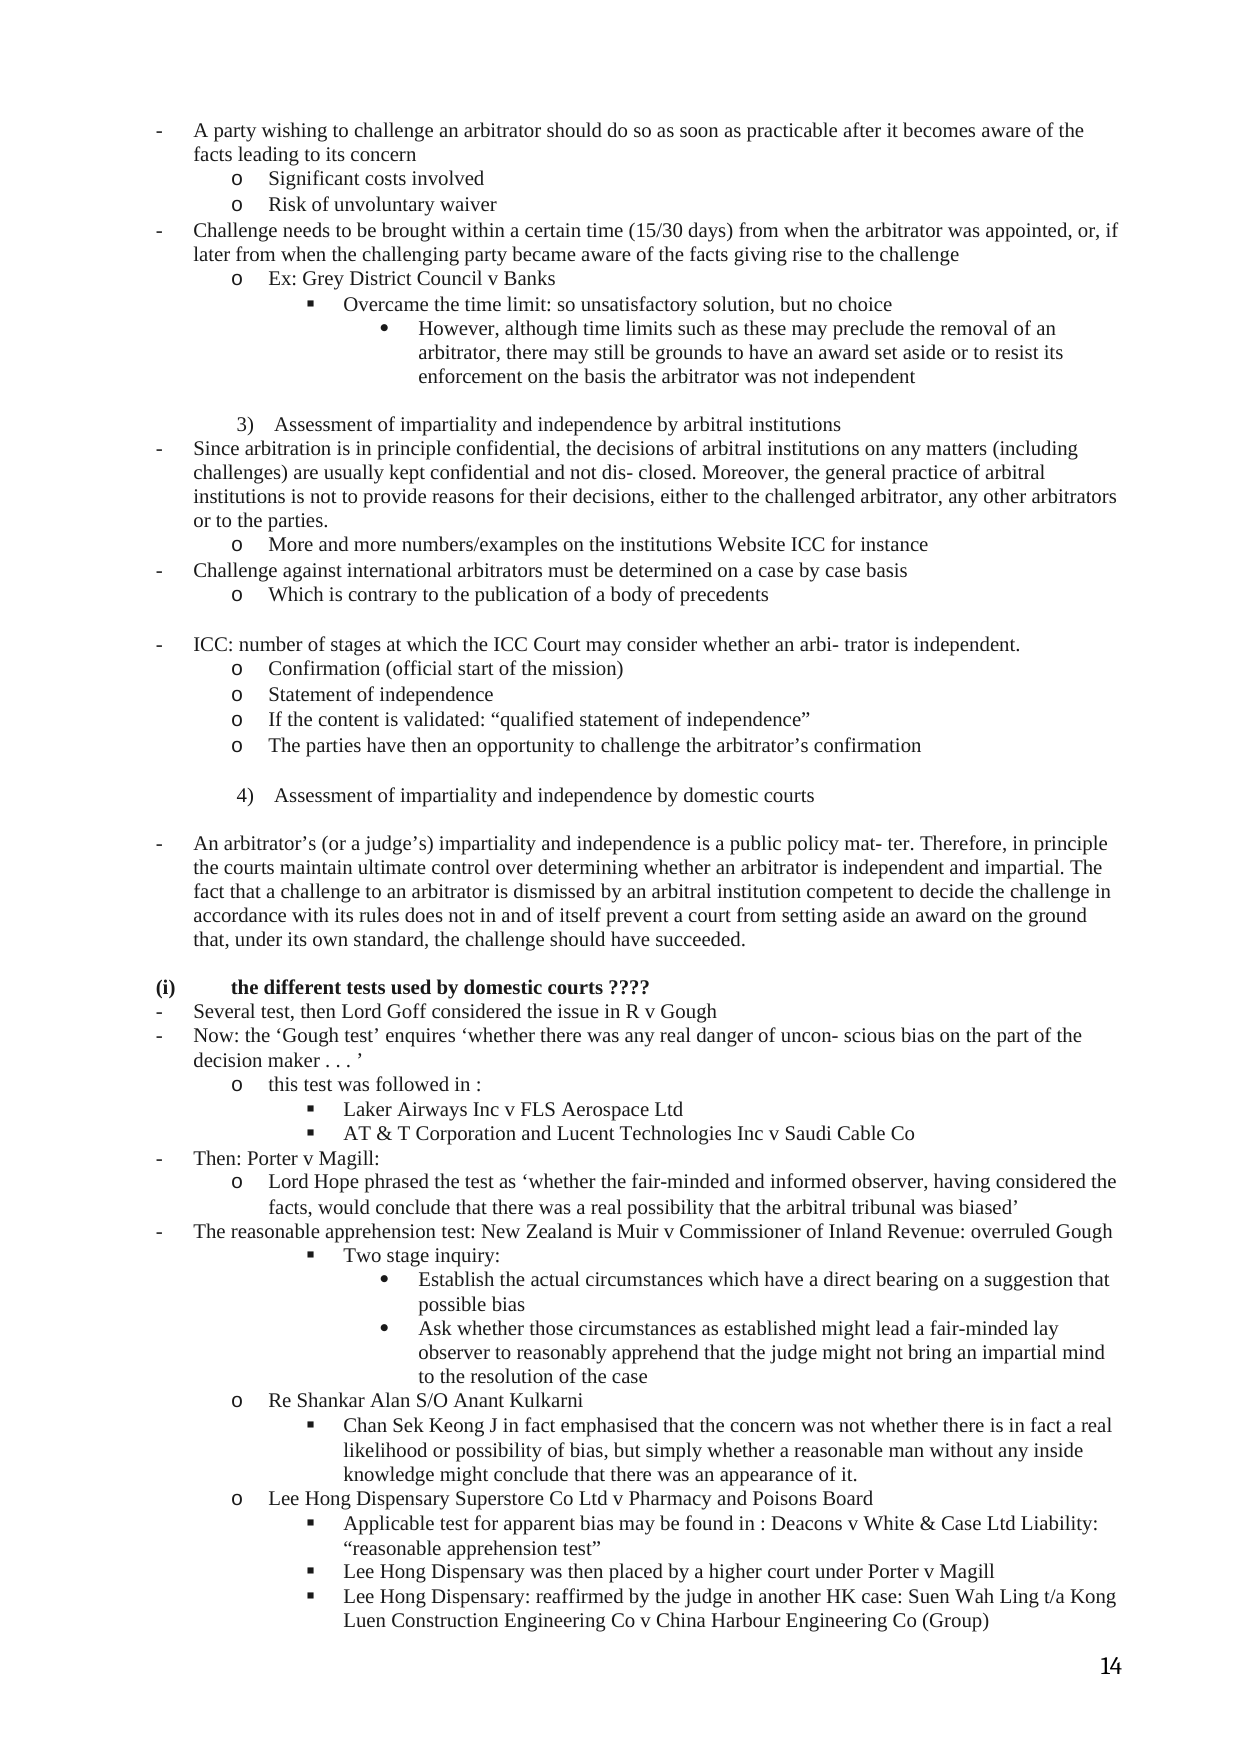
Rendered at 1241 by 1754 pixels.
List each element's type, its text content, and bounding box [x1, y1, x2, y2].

list Establish the actual circumstances which have a direct bearing on a suggestion that possible bias [381, 1267, 1122, 1316]
list Challenge against international arbitrators must be determined on a case by case basis [156, 558, 1122, 582]
list Two stage inquiry: [306, 1243, 1122, 1267]
list Now: the ‘Gough test’ enquires ‘whether there was any real danger of uncon- scious bias on the part of the decision maker . . . ’ [156, 1023, 1122, 1072]
list Chan Sek Keong J in fact emphasised that the concern was not whether there is in fact a real likelihood or possibility of bias, but simply whether a reasonable man without any inside knowledge might conclude that there was an appearance of it. [306, 1413, 1122, 1486]
list However, although time limits such as these may preclude the removal of an arbitrator, there may still be grounds to have an award set aside or to resist its enforcement on the basis the arbitrator was not independent [381, 316, 1122, 388]
list Ex: Grey District Council v Banks [231, 266, 1122, 292]
list Which is contrary to the publication of a body of precedents [231, 582, 1122, 608]
list An arbitrator’s (or a judge’s) impartiality and independence is a public policy mat- ter. Therefore, in principle the courts maintain ultimate control over determining whether an arbitrator is independent and impartial. The fact that a challenge to an arbitrator is dismissed by an arbitral institution competent to decide the challenge in accordance with its rules does not in and of itself prevent a court from setting aside an award on the ground that, under its own standard, the challenge should have succeeded. [156, 831, 1122, 951]
list ICC: number of stages at which the ICC Court may consider whether an arbi- trator is independent. [156, 632, 1122, 656]
list Lee Hong Dispensary Superstore Co Ltd v Pharmacy and Poisons Board [231, 1486, 1122, 1511]
list A party wishing to challenge an arbitrator should do so as soon as practicable after it becomes aware of the facts leading to its concern [156, 118, 1122, 166]
list More and more numbers/examples on the institutions Website ICC for instance [231, 532, 1122, 558]
list Since arbitration is in principle confidential, the decisions of arbitral institutions on any matters (including challenges) are usually kept confidential and not dis- closed. Moreover, the general practice of arbitral institutions is not to provide reasons for their decisions, either to the challenged arbitrator, any other arbitrators or to the parties. [156, 436, 1122, 532]
list The reasonable apprehension test: New Zealand is Muir v Commissioner of Inland Revenue: overruled Gough [156, 1219, 1122, 1243]
list If the content is validated: “qualified statement of independence” [231, 707, 1122, 733]
list Lee Hong Dispensary was then placed by a higher court under Porter v Magill [306, 1559, 1122, 1583]
list Then: Porter v Magill: [156, 1145, 1122, 1169]
list Assessment of impartiality and independence by arbitral institutions [236, 412, 1122, 436]
list AT & T Corporation and Lucent Technologies Inc v Saudi Cable Co [306, 1121, 1122, 1145]
list Confirmation (official start of the mission) [231, 656, 1122, 682]
list Lee Hong Dispensary: reaffirmed by the judge in another HK case: Suen Wah Ling t/a Kong Luen Construction Engineering Co v China Harbour Engineering Co (Group) [306, 1583, 1122, 1632]
list Risk of unvoluntary waiver [231, 192, 1122, 218]
list this test was followed in : [231, 1072, 1122, 1097]
list Ask whether those circumstances as established might lead a fair-minded lay observer to reasonably apprehend that the judge might not bring an impartial mind to the resolution of the case [381, 1316, 1122, 1388]
list Laker Airways Inc v FLS Aerospace Ltd [306, 1097, 1122, 1121]
list Lord Hope phrased the test as ‘whether the fair-minded and informed observer, having considered the facts, would conclude that there was a real possibility that the arbitral tribunal was biased’ [231, 1169, 1122, 1219]
list Assessment of impartiality and independence by domestic courts [236, 783, 1122, 807]
list Applicable test for apparent bias may be found in : Deacons v White & Case Ltd Liability: “reasonable apprehension test” [306, 1511, 1122, 1559]
list Statement of independence [231, 682, 1122, 707]
list Challenge needs to be brought within a certain time (15/30 days) from when the arbitrator was appointed, or, if later from when the challenging party became aware of the facts giving rise to the challenge [156, 218, 1122, 266]
list Significant costs involved [231, 166, 1122, 192]
list Overcame the time limit: so unsatisfactory solution, but no choice [306, 292, 1122, 316]
list the different tests used by domestic courts ???? [156, 975, 1122, 999]
list Re Shankar Alan S/O Anant Kulkarni [231, 1388, 1122, 1413]
list Several test, then Lord Goff considered the issue in R v Gough [156, 999, 1122, 1023]
list The parties have then an opportunity to challenge the arbitrator’s confirmation [231, 733, 1122, 759]
